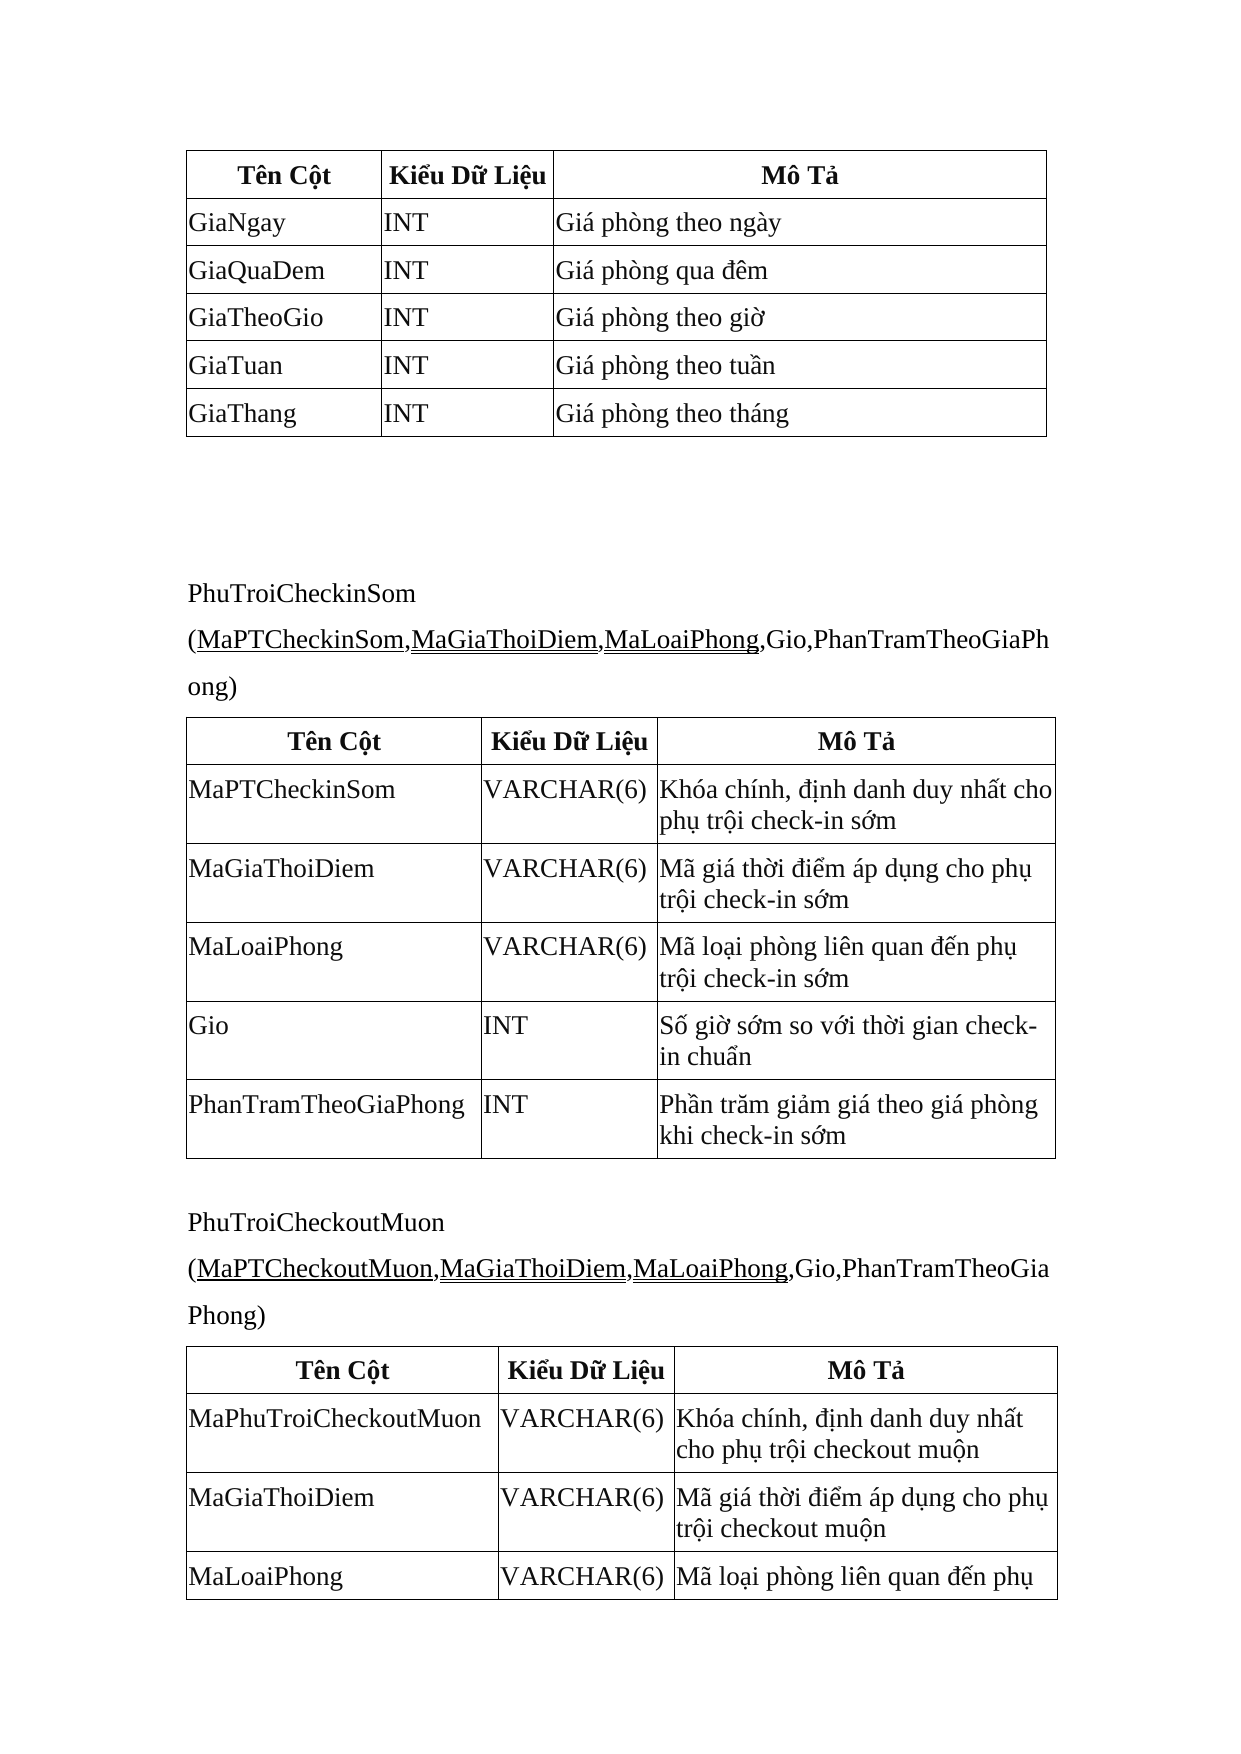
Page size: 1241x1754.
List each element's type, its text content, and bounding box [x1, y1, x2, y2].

table_header Mô Tả [554, 151, 1046, 198]
table_cell INT [382, 246, 553, 293]
table_cell Giá phòng theo ngày [554, 199, 1046, 245]
table_header Kiểu Dữ Liệu [382, 151, 553, 198]
table_cell INT [482, 1002, 657, 1079]
table_cell MaGiaThoiDiem [187, 1473, 498, 1551]
table_cell Giá phòng theo tuần [554, 341, 1046, 388]
table_cell VARCHAR(6) [482, 923, 657, 1001]
table_header Tên Cột [187, 1347, 498, 1393]
text PhuTroiCheckinSom(MaPTCheckinSom,MaGiaThoiDiem,MaLoaiPhong,Gio,PhanTramTheoGiaPhong) [187, 577, 1053, 701]
table_header Tên Cột [187, 151, 381, 198]
text PhuTroiCheckoutMuon(MaPTCheckoutMuon,MaGiaThoiDiem,MaLoaiPhong,Gio,PhanTramTheoGiaPhong) [187, 1206, 1053, 1330]
table_cell Mã giá thời điểm áp dụng cho phụ trội checkout muộn [675, 1473, 1057, 1551]
table_cell VARCHAR(6) [482, 765, 657, 843]
table_cell GiaThang [187, 389, 381, 436]
table_cell MaPTCheckinSom [187, 765, 481, 843]
table_cell Phần trăm giảm giá theo giá phòng khi check-in sớm [658, 1080, 1055, 1158]
table_header Kiểu Dữ Liệu [482, 718, 657, 764]
table_cell Mã giá thời điểm áp dụng cho phụ trội check-in sớm [658, 844, 1055, 922]
table_cell INT [482, 1080, 657, 1158]
table_cell VARCHAR(6) [499, 1473, 674, 1551]
table_cell GiaTuan [187, 341, 381, 388]
table_cell Gio [187, 1002, 481, 1079]
table_cell Giá phòng theo giờ [554, 294, 1046, 340]
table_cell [675, 1552, 1057, 1598]
table_cell GiaTheoGio [187, 294, 381, 340]
table_cell GiaQuaDem [187, 246, 381, 293]
table_header Mô Tả [675, 1347, 1057, 1393]
table_cell Số giờ sớm so với thời gian check-in chuẩn [658, 1002, 1055, 1079]
table_header Mô Tả [658, 718, 1055, 764]
table_cell MaLoaiPhong [187, 923, 481, 1001]
table_cell MaPhuTroiCheckoutMuon [187, 1394, 498, 1472]
table_header Kiểu Dữ Liệu [499, 1347, 674, 1393]
table_cell Mã loại phòng liên quan đến phụ trội check-in sớm [658, 923, 1055, 1001]
table_cell GiaNgay [187, 199, 381, 245]
table_cell VARCHAR(6) [482, 844, 657, 922]
table_cell PhanTramTheoGiaPhong [187, 1080, 481, 1158]
table_cell INT [382, 294, 553, 340]
table_cell Khóa chính, định danh duy nhất cho phụ trội check-in sớm [658, 765, 1055, 843]
table_cell VARCHAR(6) [499, 1552, 674, 1598]
table_cell INT [382, 341, 553, 388]
table_cell INT [382, 199, 553, 245]
table_cell Giá phòng qua đêm [554, 246, 1046, 293]
table_cell Giá phòng theo tháng [554, 389, 1046, 436]
table_cell INT [382, 389, 553, 436]
table_header Tên Cột [187, 718, 481, 764]
table_cell VARCHAR(6) [499, 1394, 674, 1472]
table_cell MaGiaThoiDiem [187, 844, 481, 922]
table_cell Khóa chính, định danh duy nhất cho phụ trội checkout muộn [675, 1394, 1057, 1472]
table_cell MaLoaiPhong [187, 1552, 498, 1598]
